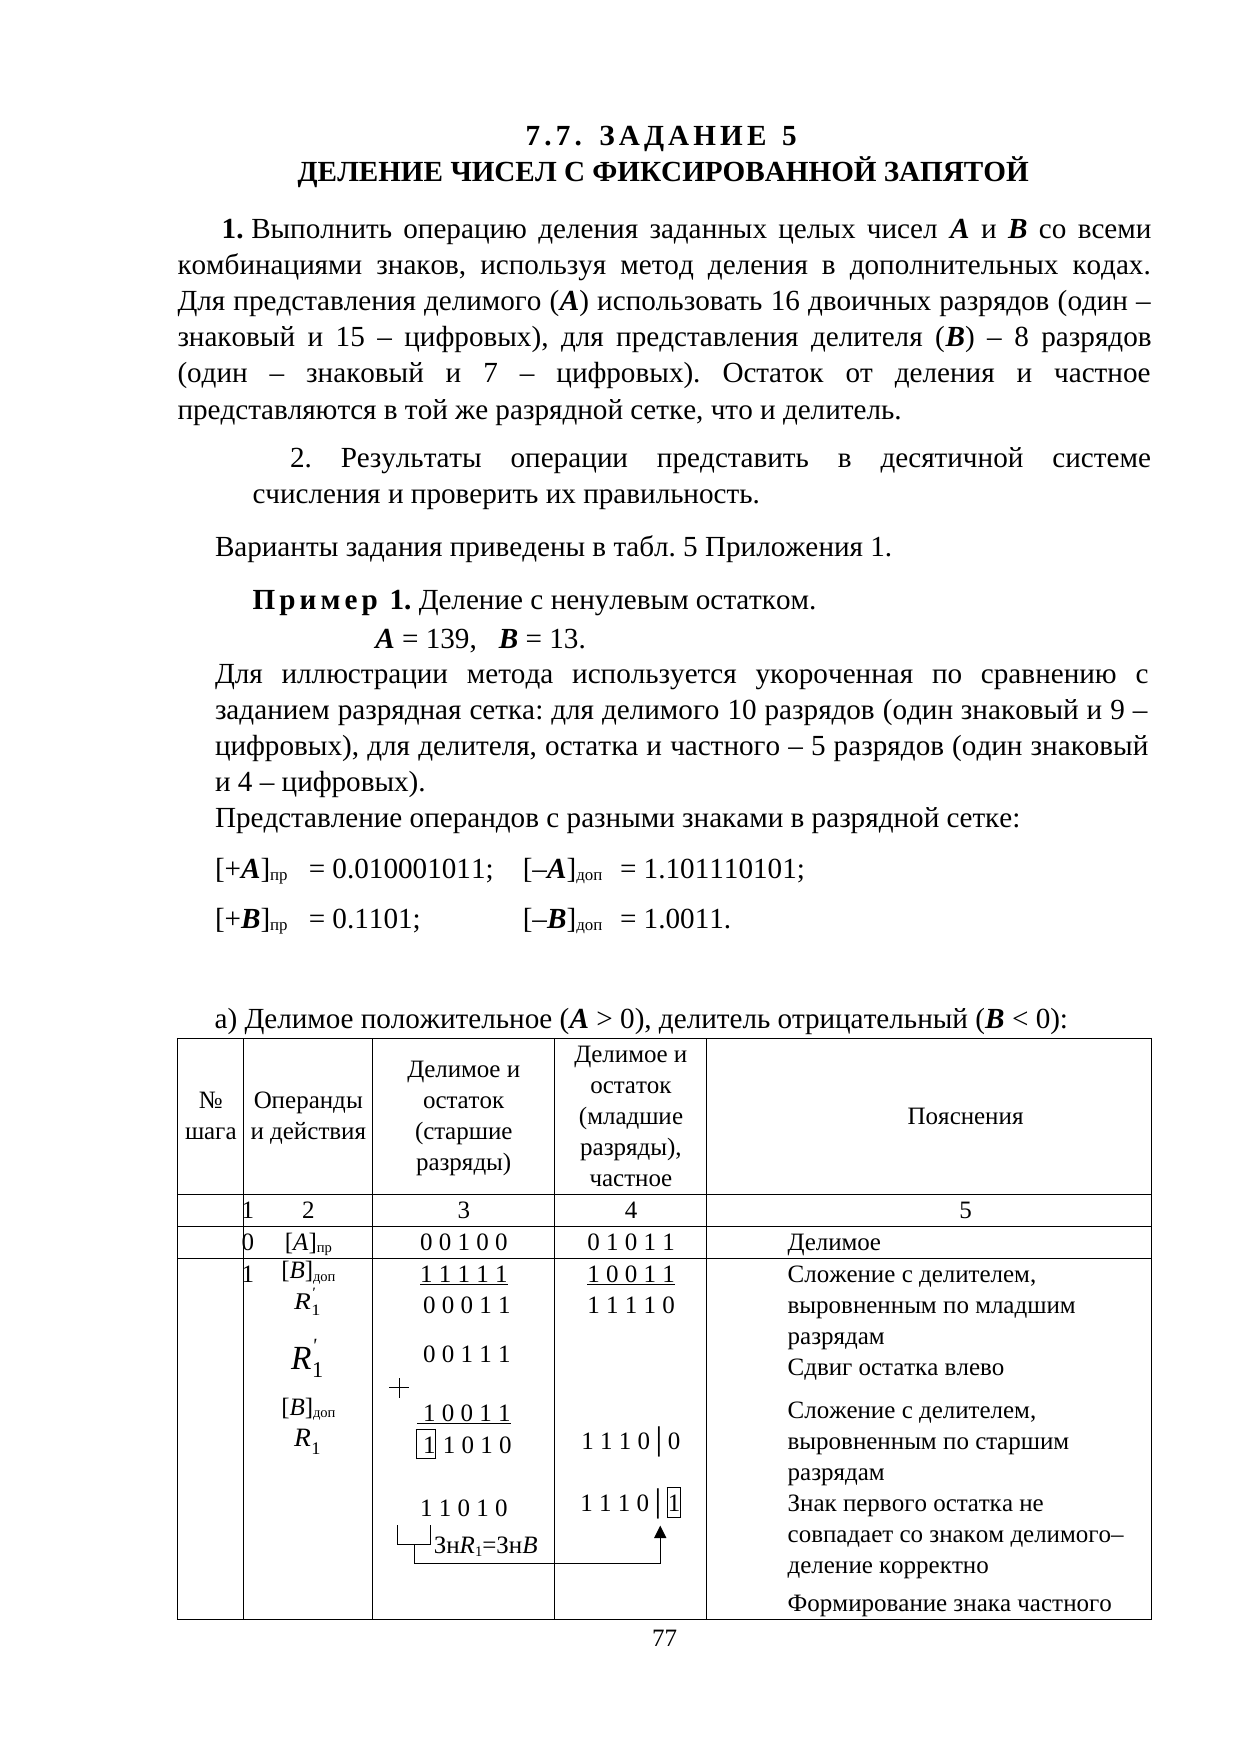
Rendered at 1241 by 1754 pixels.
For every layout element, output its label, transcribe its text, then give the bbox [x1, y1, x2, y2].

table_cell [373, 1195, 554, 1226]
text Пример 1. Деление с ненулевым остатком. [252, 582, 1149, 616]
text Для иллюстрации метода используется укороченная по сравнению с заданием разрядная сетка: для делимого 10 разрядов (один знаковый и 9 – цифровых), для делителя, остатка и частного – 5 разрядов (один знаковый и 4 – цифровых). [215, 656, 1149, 798]
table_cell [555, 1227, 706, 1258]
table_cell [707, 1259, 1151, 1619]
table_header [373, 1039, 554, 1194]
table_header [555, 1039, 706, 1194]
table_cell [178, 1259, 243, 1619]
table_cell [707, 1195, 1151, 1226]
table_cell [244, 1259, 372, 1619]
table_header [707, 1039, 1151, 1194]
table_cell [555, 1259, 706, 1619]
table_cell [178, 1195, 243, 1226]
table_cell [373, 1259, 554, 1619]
text [+В]пр = 0.1101; [–В]доп = 1.0011. [215, 901, 1045, 934]
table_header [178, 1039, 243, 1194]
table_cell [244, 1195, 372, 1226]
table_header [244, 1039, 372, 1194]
text 2. Результаты операции представить в десятичной системе счисления и проверить их правильность. [252, 440, 1152, 510]
text Варианты задания приведены в табл. 5 Приложения 1. [215, 529, 1149, 563]
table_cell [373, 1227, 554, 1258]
list Выполнить операцию деления заданных целых чисел A и B со всеми комбинациями знаков, используя метод деления в дополнительных кодах. Для представления делимого (A) использовать 16 двоичных разрядов (один –знаковый и 15 – цифровых), для представления делителя (B) – 8 разрядов (один – знаковый и 7 – цифровых). Остаток от деления и частное представляются в той же разрядной сетке, что и делитель. [177, 211, 1152, 425]
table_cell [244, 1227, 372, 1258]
text А = 139, В = 13. [215, 618, 1149, 656]
list Задание 5 Деление чисел с фиксированной запятой [177, 118, 1149, 188]
text а) Делимое положительное (A > 0), делитель отрицательный (B < 0): [214, 1002, 1149, 1035]
text [+А]пр = 0.010001011; [–А]доп = 1.101110101; [215, 851, 1045, 884]
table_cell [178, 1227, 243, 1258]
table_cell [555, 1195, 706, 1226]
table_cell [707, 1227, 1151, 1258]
text Представление операндов с разными знаками в разрядной сетке: [215, 800, 1149, 834]
